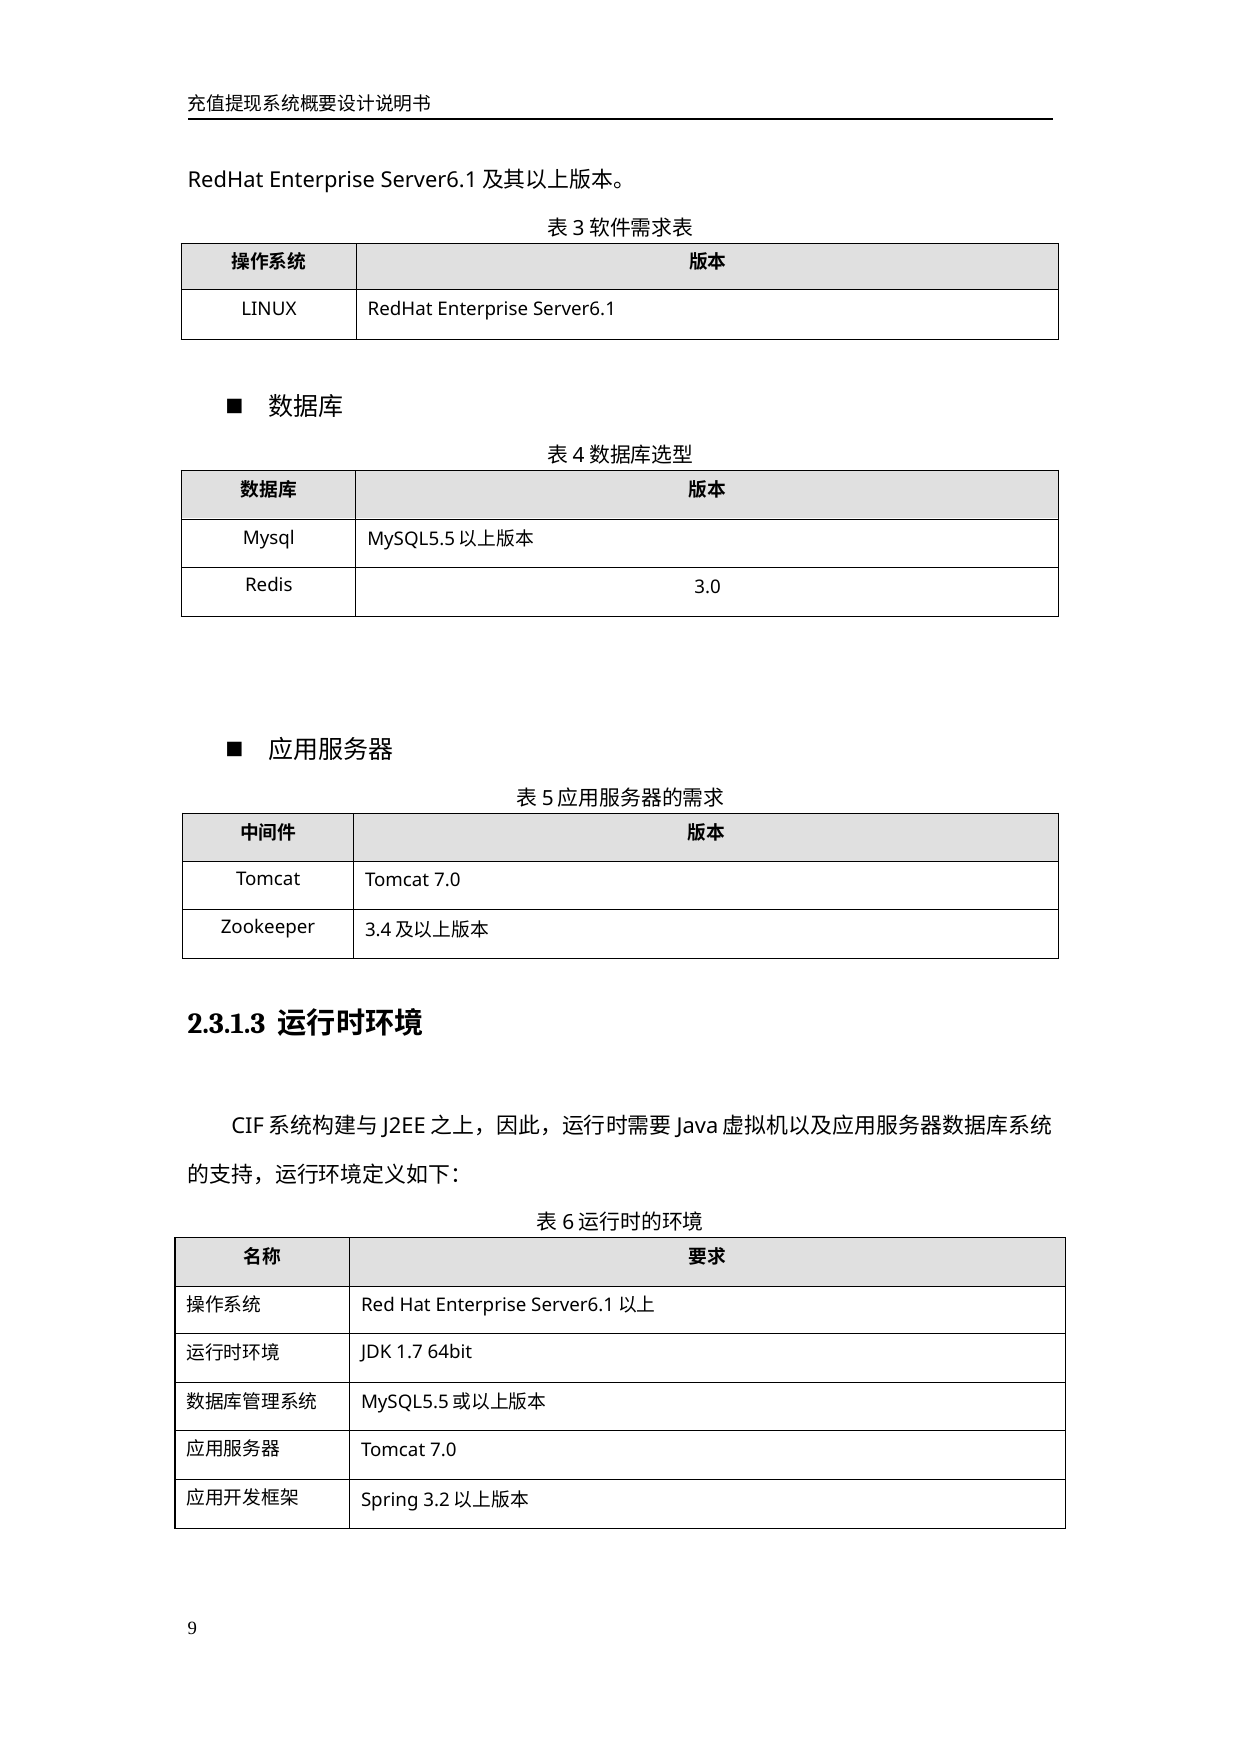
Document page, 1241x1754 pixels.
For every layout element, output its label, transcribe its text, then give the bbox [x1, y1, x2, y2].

table_cell 数据库管理系统 [176, 1383, 349, 1430]
subtitle 运行时环境 [187, 988, 1053, 1053]
table_cell 3.4及以上版本 [354, 910, 1058, 958]
list 应用服务器 [225, 715, 1053, 780]
table_cell MySQL5.5或以上版本 [350, 1383, 1065, 1430]
table_cell 应用开发框架 [176, 1480, 349, 1528]
text CIF系统构建与J2EE之上，因此，运行时需要Java虚拟机以及应用服务器数据库系统的支持，运行环境定义如下： [187, 1107, 1053, 1189]
table_cell 操作系统 [176, 1287, 349, 1333]
table_header 要求 [350, 1238, 1065, 1286]
table_cell LINUX [182, 290, 356, 339]
table_header 版本 [354, 814, 1058, 861]
text 表 3 软件需求表 [187, 210, 1053, 243]
table_header 操作系统 [182, 244, 356, 289]
table_cell Redis [182, 568, 355, 616]
table_cell 运行时环境 [176, 1334, 349, 1382]
table_cell Zookeeper [183, 910, 353, 958]
table_header 名称 [176, 1238, 349, 1286]
text 表 6 运行时的环境 [187, 1204, 1053, 1237]
table_cell RedHat Enterprise Server6.1 [357, 290, 1058, 339]
table_cell JDK 1.7 64bit [350, 1334, 1065, 1382]
table_cell Tomcat [183, 862, 353, 909]
table_cell Tomcat 7.0 [350, 1431, 1065, 1479]
table_header 版本 [356, 471, 1058, 518]
table_cell 3.0 [356, 568, 1058, 616]
list 数据库 [225, 372, 1053, 437]
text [187, 162, 1053, 194]
table_cell 应用服务器 [176, 1431, 349, 1479]
table_cell Red Hat Enterprise Server6.1以上 [350, 1287, 1065, 1333]
table_header 数据库 [182, 471, 355, 518]
table_cell Tomcat 7.0 [354, 862, 1058, 909]
text 表 5应用服务器的需求 [187, 780, 1053, 813]
table_header 版本 [357, 244, 1058, 289]
table_cell MySQL5.5以上版本 [356, 520, 1058, 567]
text 表 4 数据库选型 [187, 437, 1053, 470]
table_cell Spring 3.2以上版本 [350, 1480, 1065, 1528]
table_cell Mysql [182, 520, 355, 567]
table_header 中间件 [183, 814, 353, 861]
